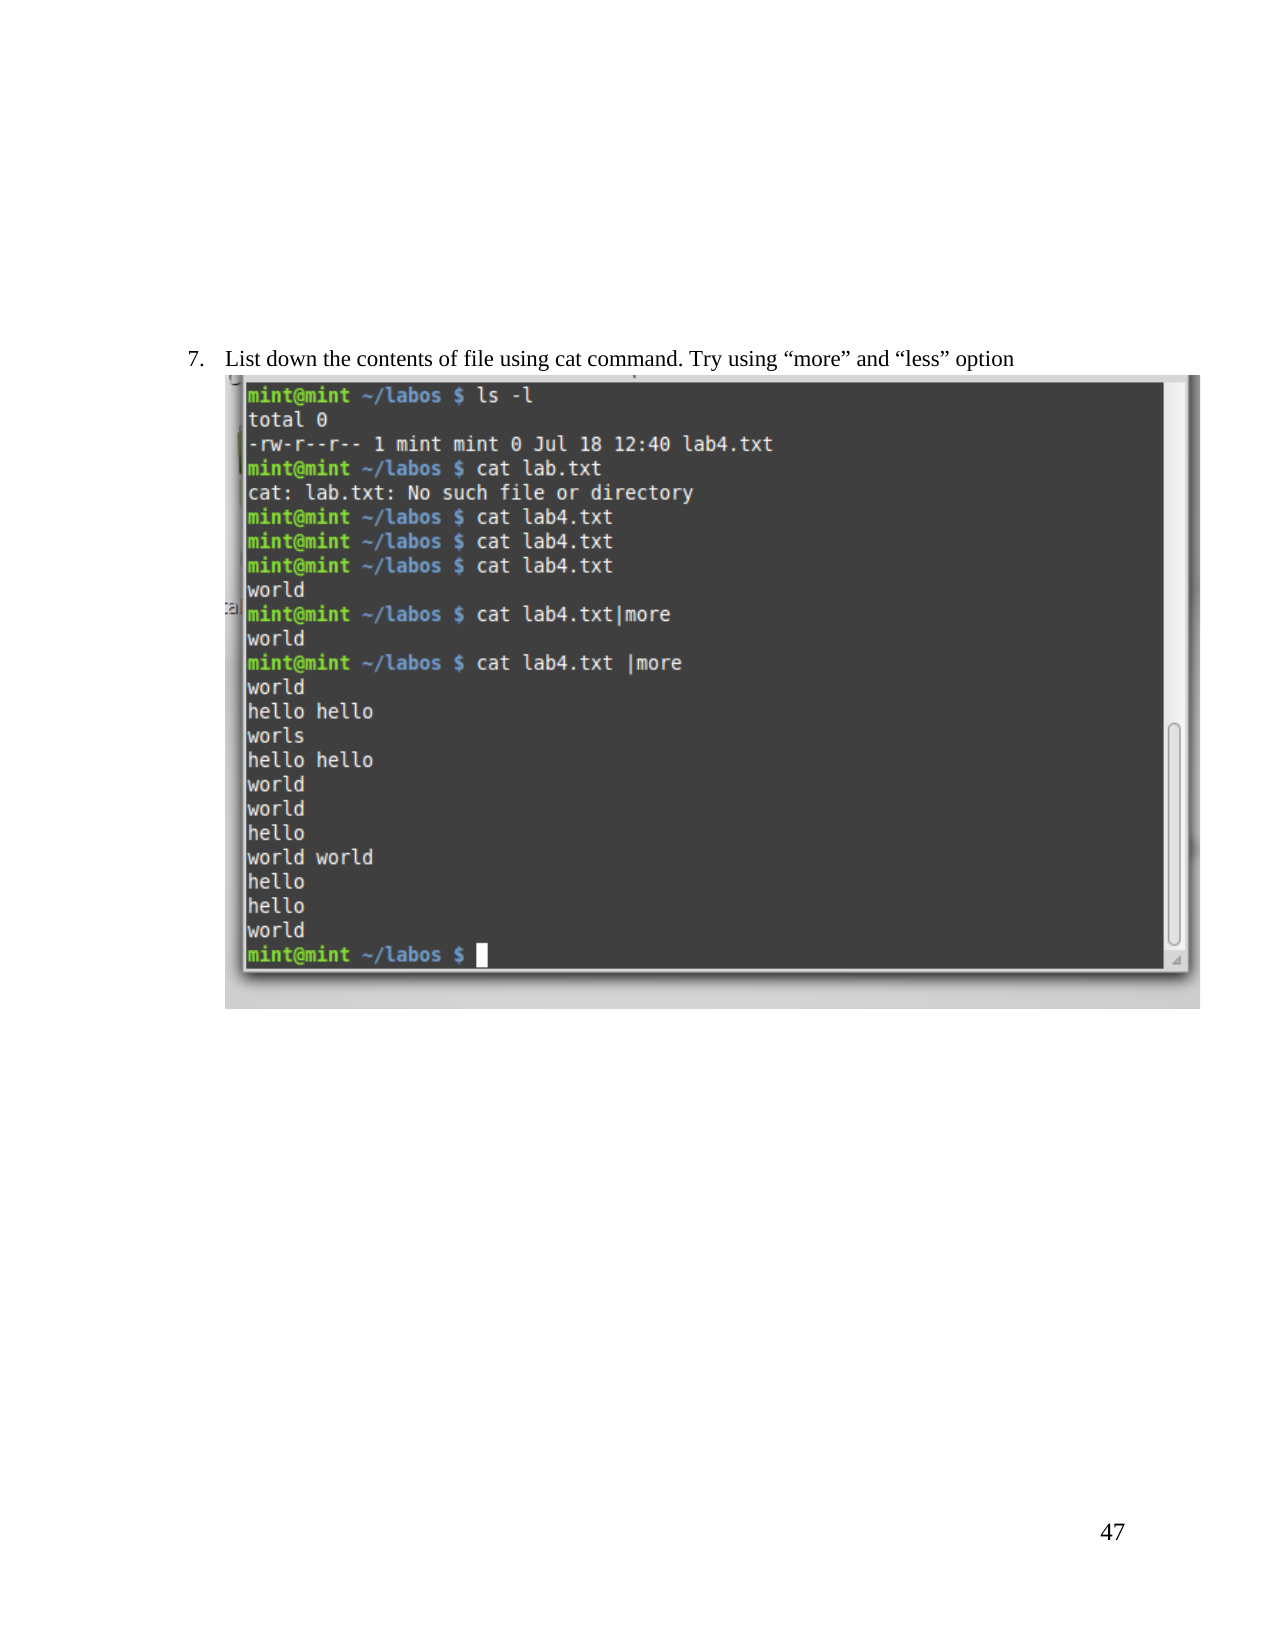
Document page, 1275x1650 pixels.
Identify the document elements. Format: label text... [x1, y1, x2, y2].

list List down the contents of file using cat command. Try using “more” and “less” option [187, 345, 1125, 371]
picture [225, 375, 1200, 1009]
